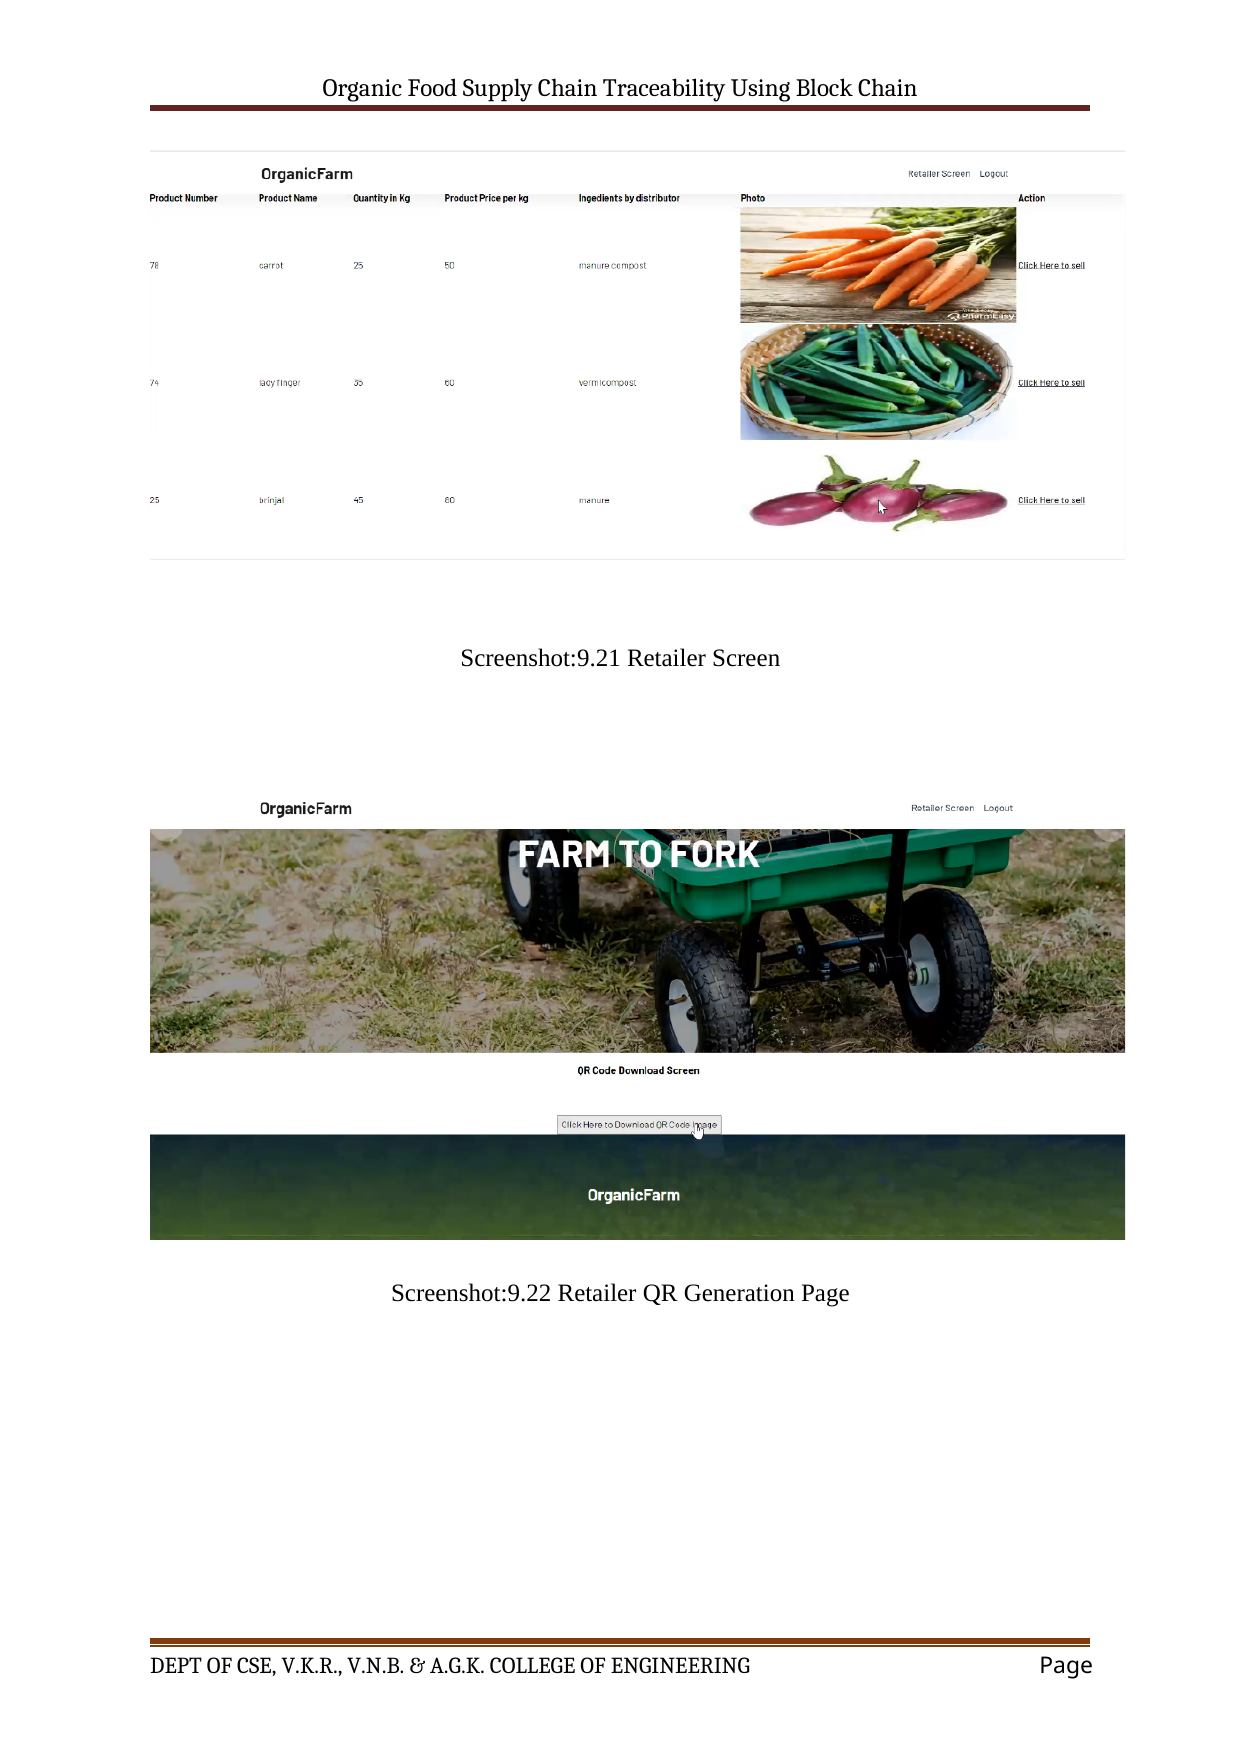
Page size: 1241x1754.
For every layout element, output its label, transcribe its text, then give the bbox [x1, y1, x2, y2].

picture [150, 150, 1125, 604]
text Screenshot:9.22 Retailer QR Generation Page [150, 1278, 1090, 1307]
text Screenshot:9.21 Retailer Screen [150, 643, 1090, 672]
picture [150, 786, 1125, 1240]
